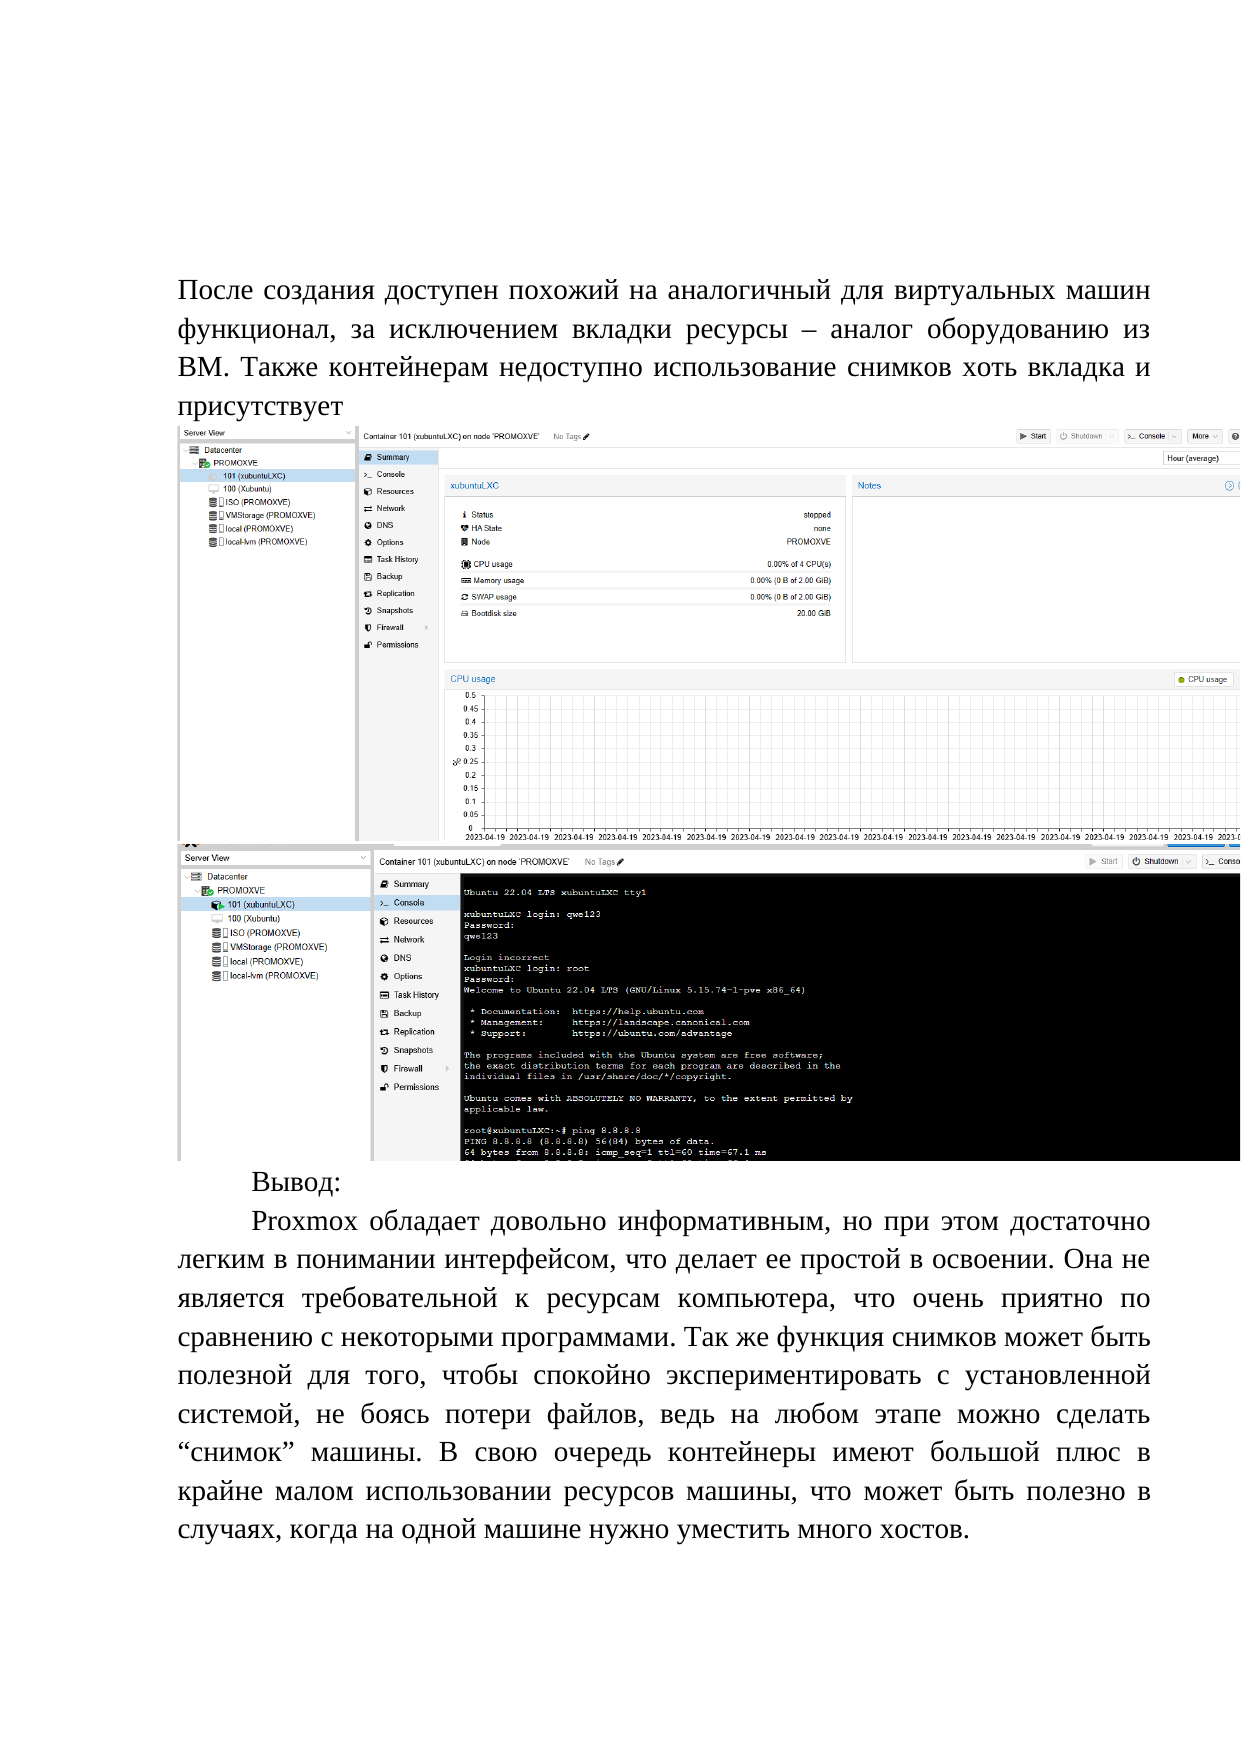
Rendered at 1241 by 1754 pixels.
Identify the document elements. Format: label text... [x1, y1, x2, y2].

text После создания доступен похожий на аналогичный для виртуальных машин функционал, за исключением вкладки ресурсы – аналог оборудованию из ВМ. Также контейнерам недоступно использование снимков хоть вкладка и присутствует [177, 272, 1152, 421]
text Proxmox обладает довольно информативным, но при этом достаточно легким в понимании интерфейсом, что делает ее простой в освоении. Она не является требовательной к ресурсам компьютера, что очень приятно по сравнению с некоторыми программами. Так же функция снимков может быть полезной для того, чтобы спокойно экспериментировать с установленной системой, не боясь потери файлов, ведь на любом этапе можно сделать “снимок” машины. В свою очередь контейнеры имеют большой плюс в крайне малом использовании ресурсов машины, что может быть полезно в случаях, когда на одной машине нужно уместить много хостов. [177, 1203, 1152, 1545]
picture [177, 426, 1241, 841]
picture [177, 844, 1241, 1161]
text Вывод: [177, 1164, 1152, 1198]
